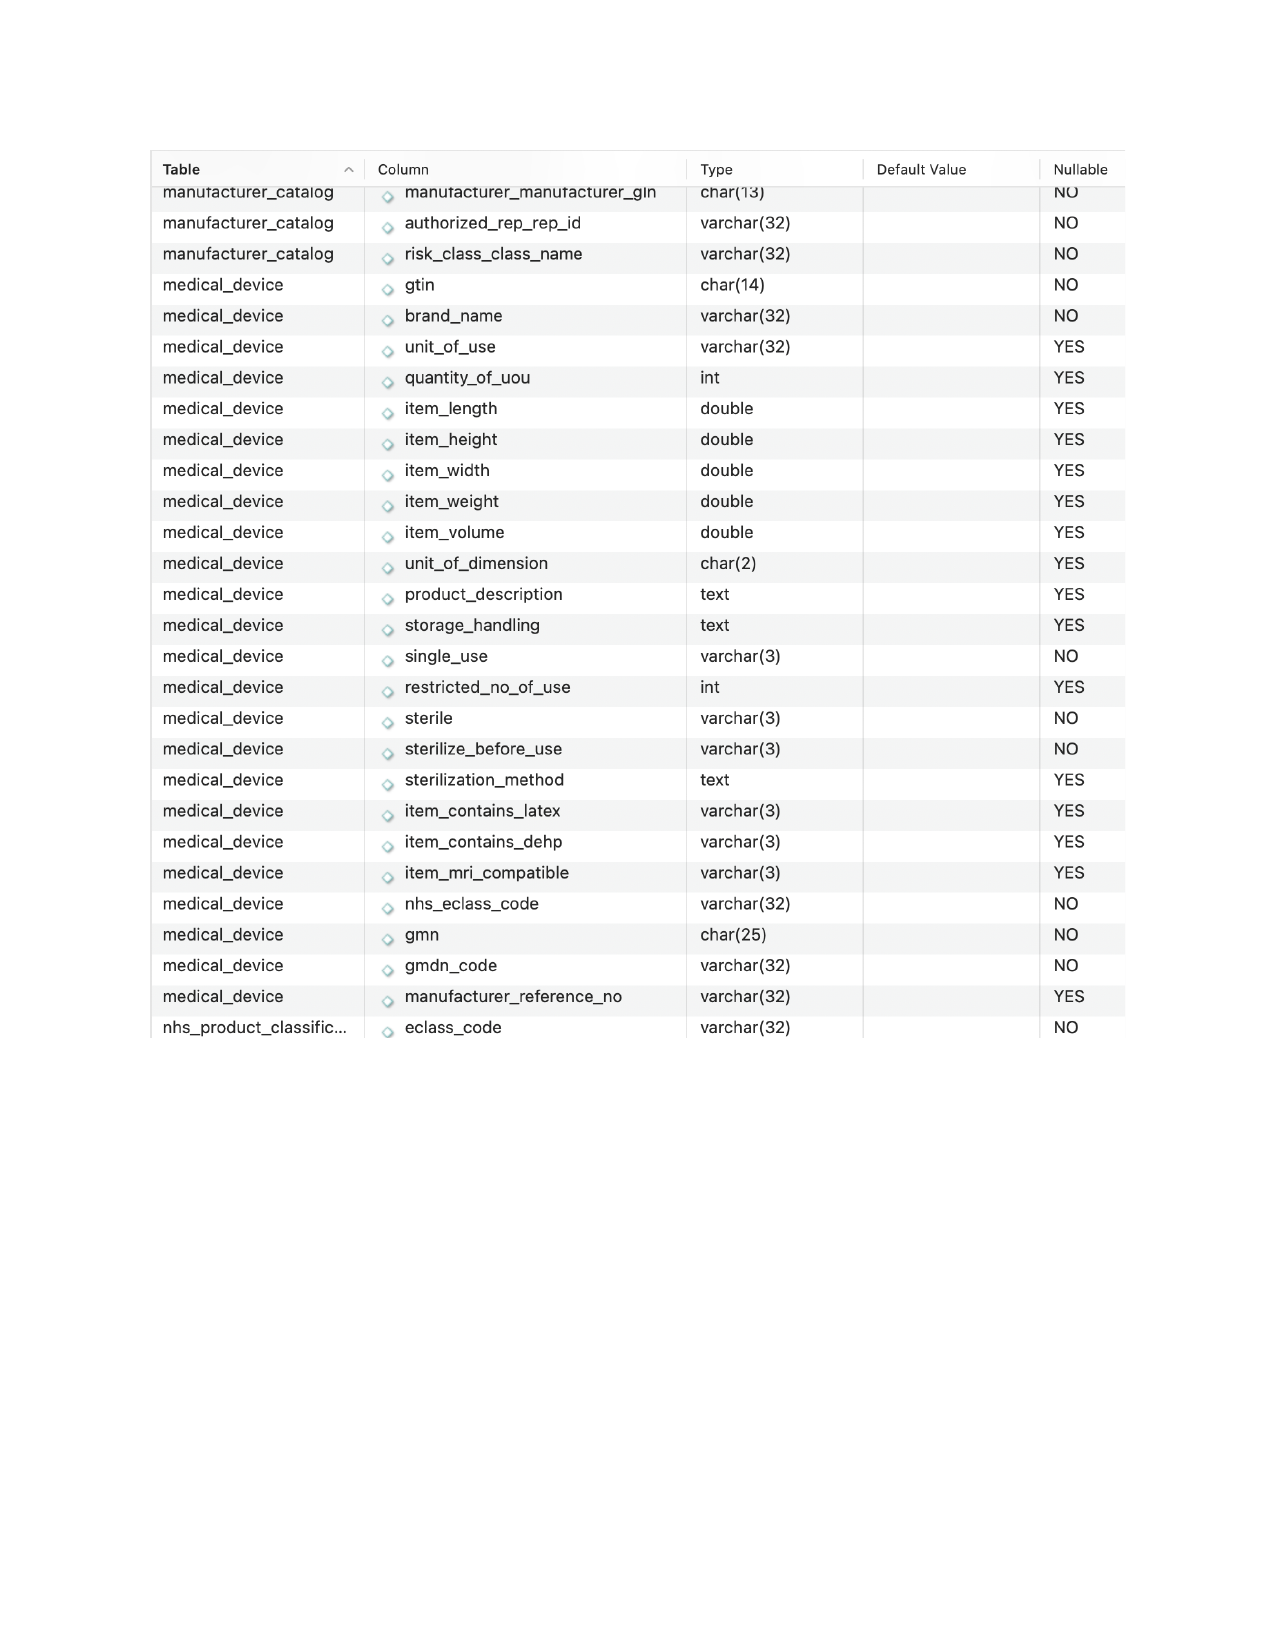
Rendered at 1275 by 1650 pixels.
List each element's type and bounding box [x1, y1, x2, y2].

picture [150, 150, 1125, 1038]
